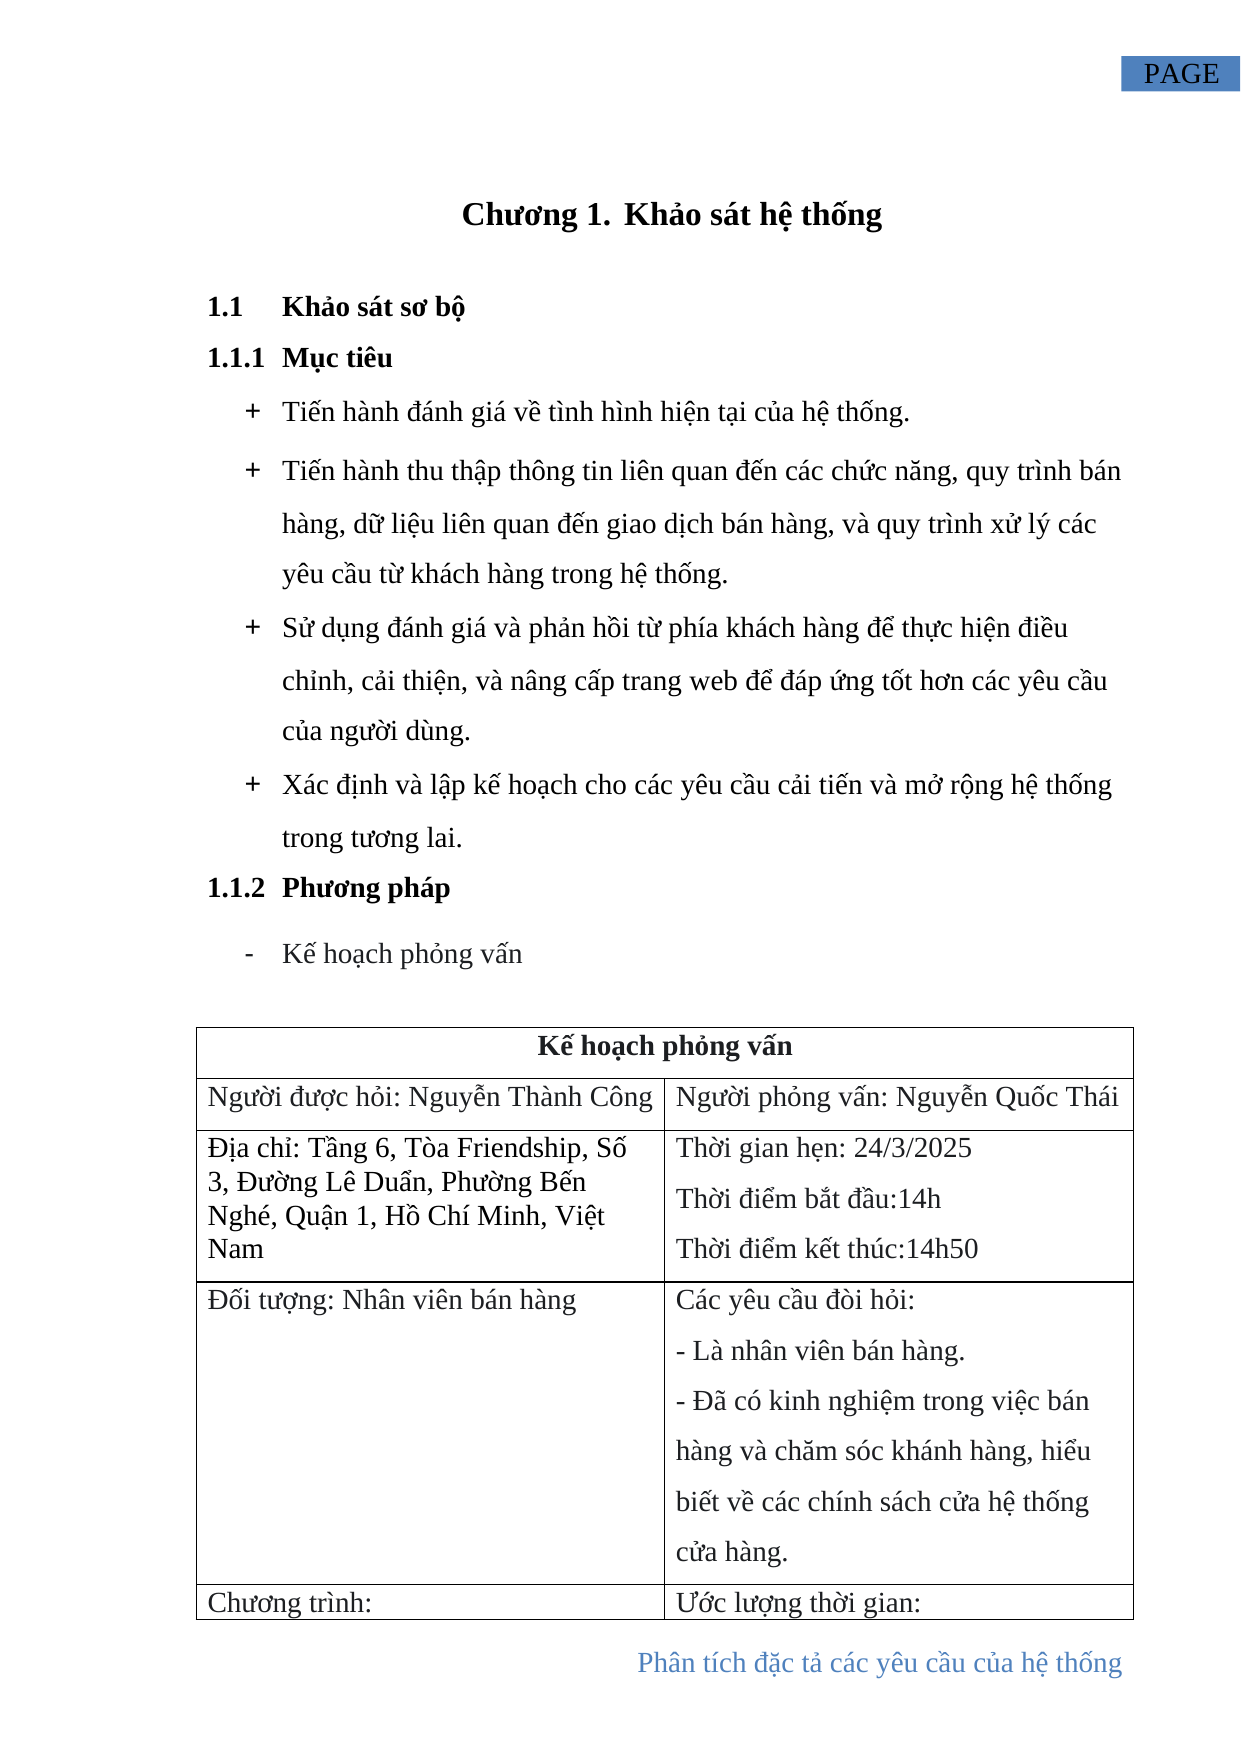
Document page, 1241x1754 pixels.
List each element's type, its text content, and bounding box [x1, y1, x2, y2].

subtitle Mục tiêu [207, 340, 1122, 373]
table_cell Thời gian hẹn: 24/3/2025 Thời điểm bắt đầu:14h Thời điểm kết thúc:14h50 [665, 1131, 1133, 1281]
subtitle Khảo sát hệ thống [221, 194, 1122, 233]
list Sử dụng đánh giá và phản hồi từ phía khách hàng để thực hiện điều chỉnh, cải thiện, và nâng cấp trang web để đáp ứng tốt hơn các yêu cầu của người dùng. [244, 607, 1122, 747]
list Tiến hành thu thập thông tin liên quan đến các chức năng, quy trình bán hàng, dữ liệu liên quan đến giao dịch bán hàng, và quy trình xử lý các yêu cầu từ khách hàng trong hệ thống. [244, 449, 1122, 590]
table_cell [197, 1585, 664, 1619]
table_cell Đối tượng: Nhân viên bán hàng [197, 1283, 664, 1584]
list Tiến hành đánh giá về tình hình hiện tại của hệ thống. [244, 390, 1122, 430]
list Kế hoạch phỏng vấn [244, 921, 1122, 981]
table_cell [665, 1585, 1133, 1619]
table_header Kế hoạch phỏng vấn [197, 1028, 1133, 1078]
table_cell Địa chỉ: Tầng 6, Tòa Friendship, Số 3, Đường Lê Duẩn, Phường Bến Nghé, Quận 1, Hồ Chí Minh, Việt Nam [197, 1131, 664, 1281]
subtitle Phương pháp [207, 870, 1122, 904]
table_cell Người phỏng vấn: Nguyễn Quốc Thái [665, 1079, 1133, 1129]
table_cell Người được hỏi: Nguyễn Thành Công [197, 1079, 664, 1129]
table_cell Các yêu cầu đòi hỏi: - Là nhân viên bán hàng. - Đã có kinh nghiệm trong việc bán hàng và chăm sóc khánh hàng, hiểu biết về các chính sách cửa hệ thống cửa hàng. [665, 1283, 1133, 1584]
list Xác định và lập kế hoạch cho các yêu cầu cải tiến và mở rộng hệ thống trong tương lai. [244, 764, 1122, 854]
subtitle Khảo sát sơ bộ [207, 289, 1122, 323]
